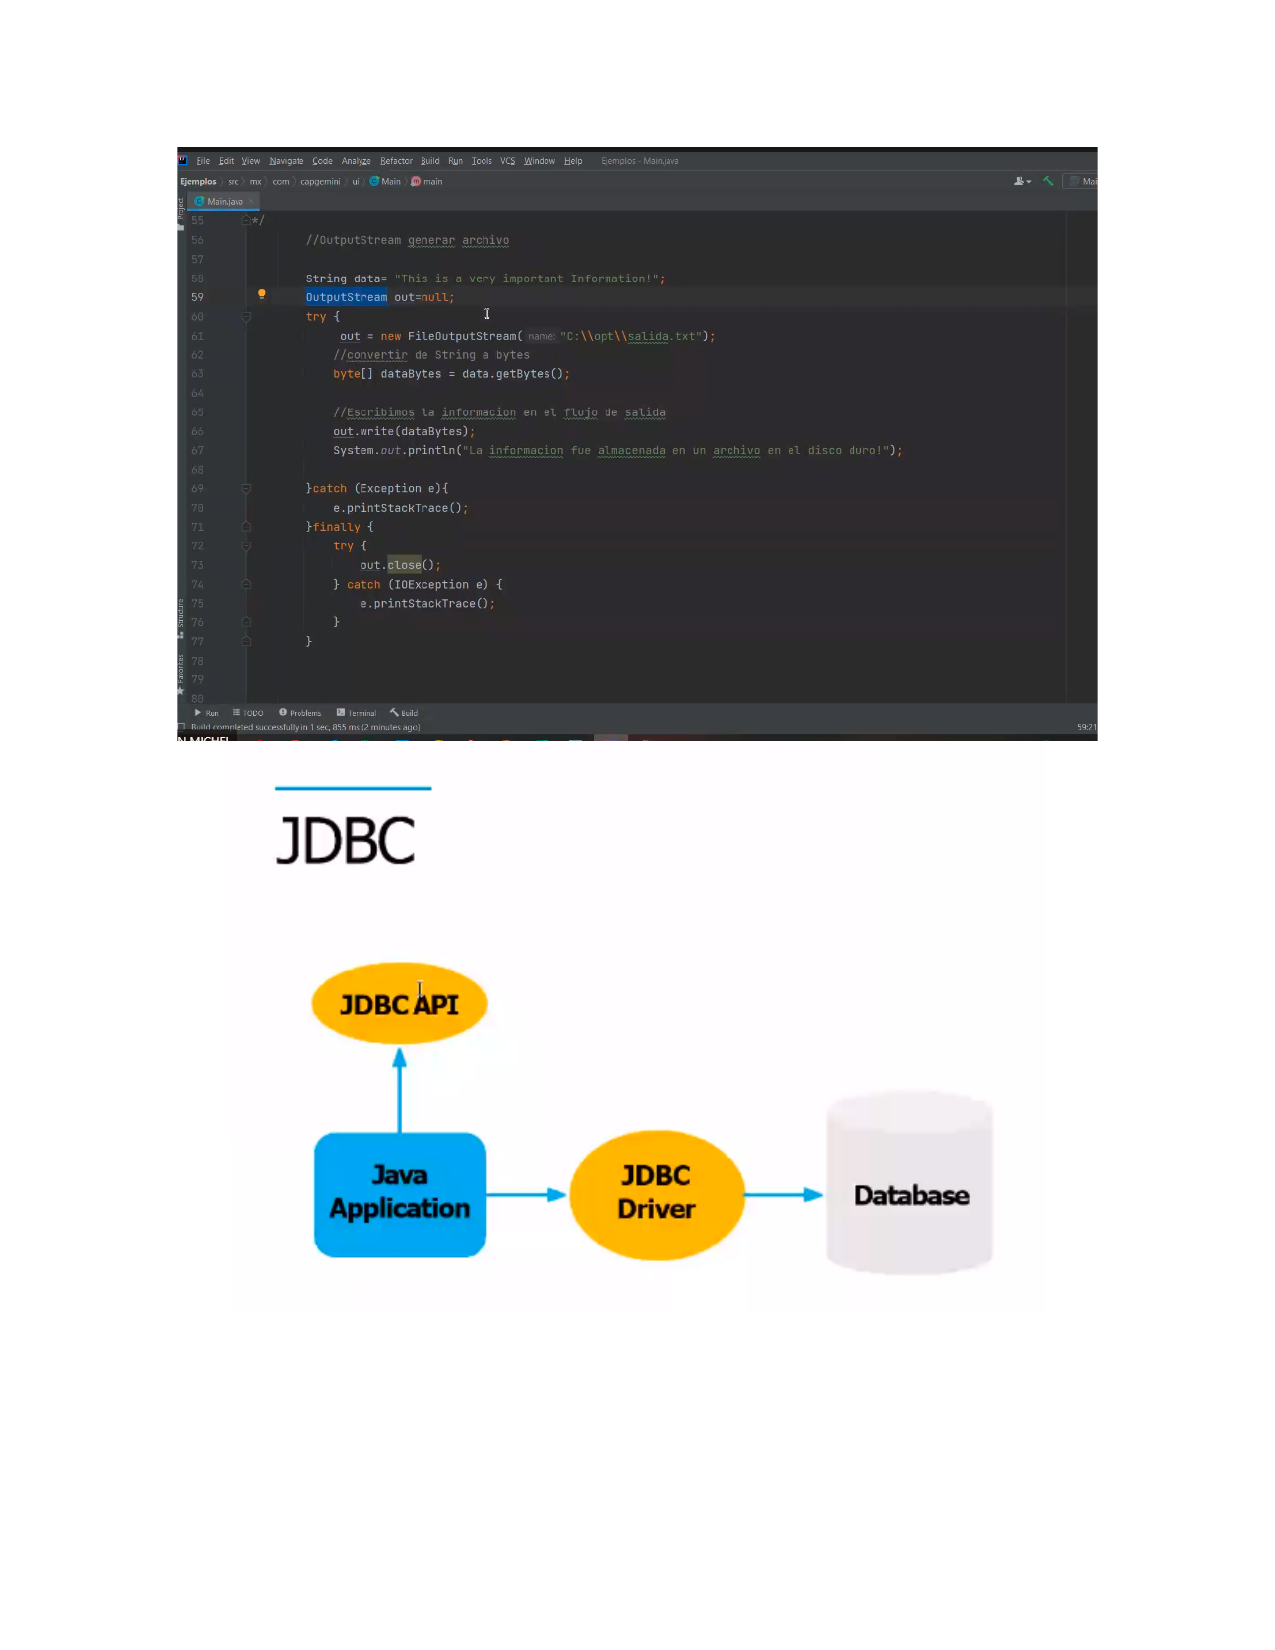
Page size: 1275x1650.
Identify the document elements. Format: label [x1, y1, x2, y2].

picture [177, 147, 1098, 741]
picture [230, 742, 1045, 1311]
